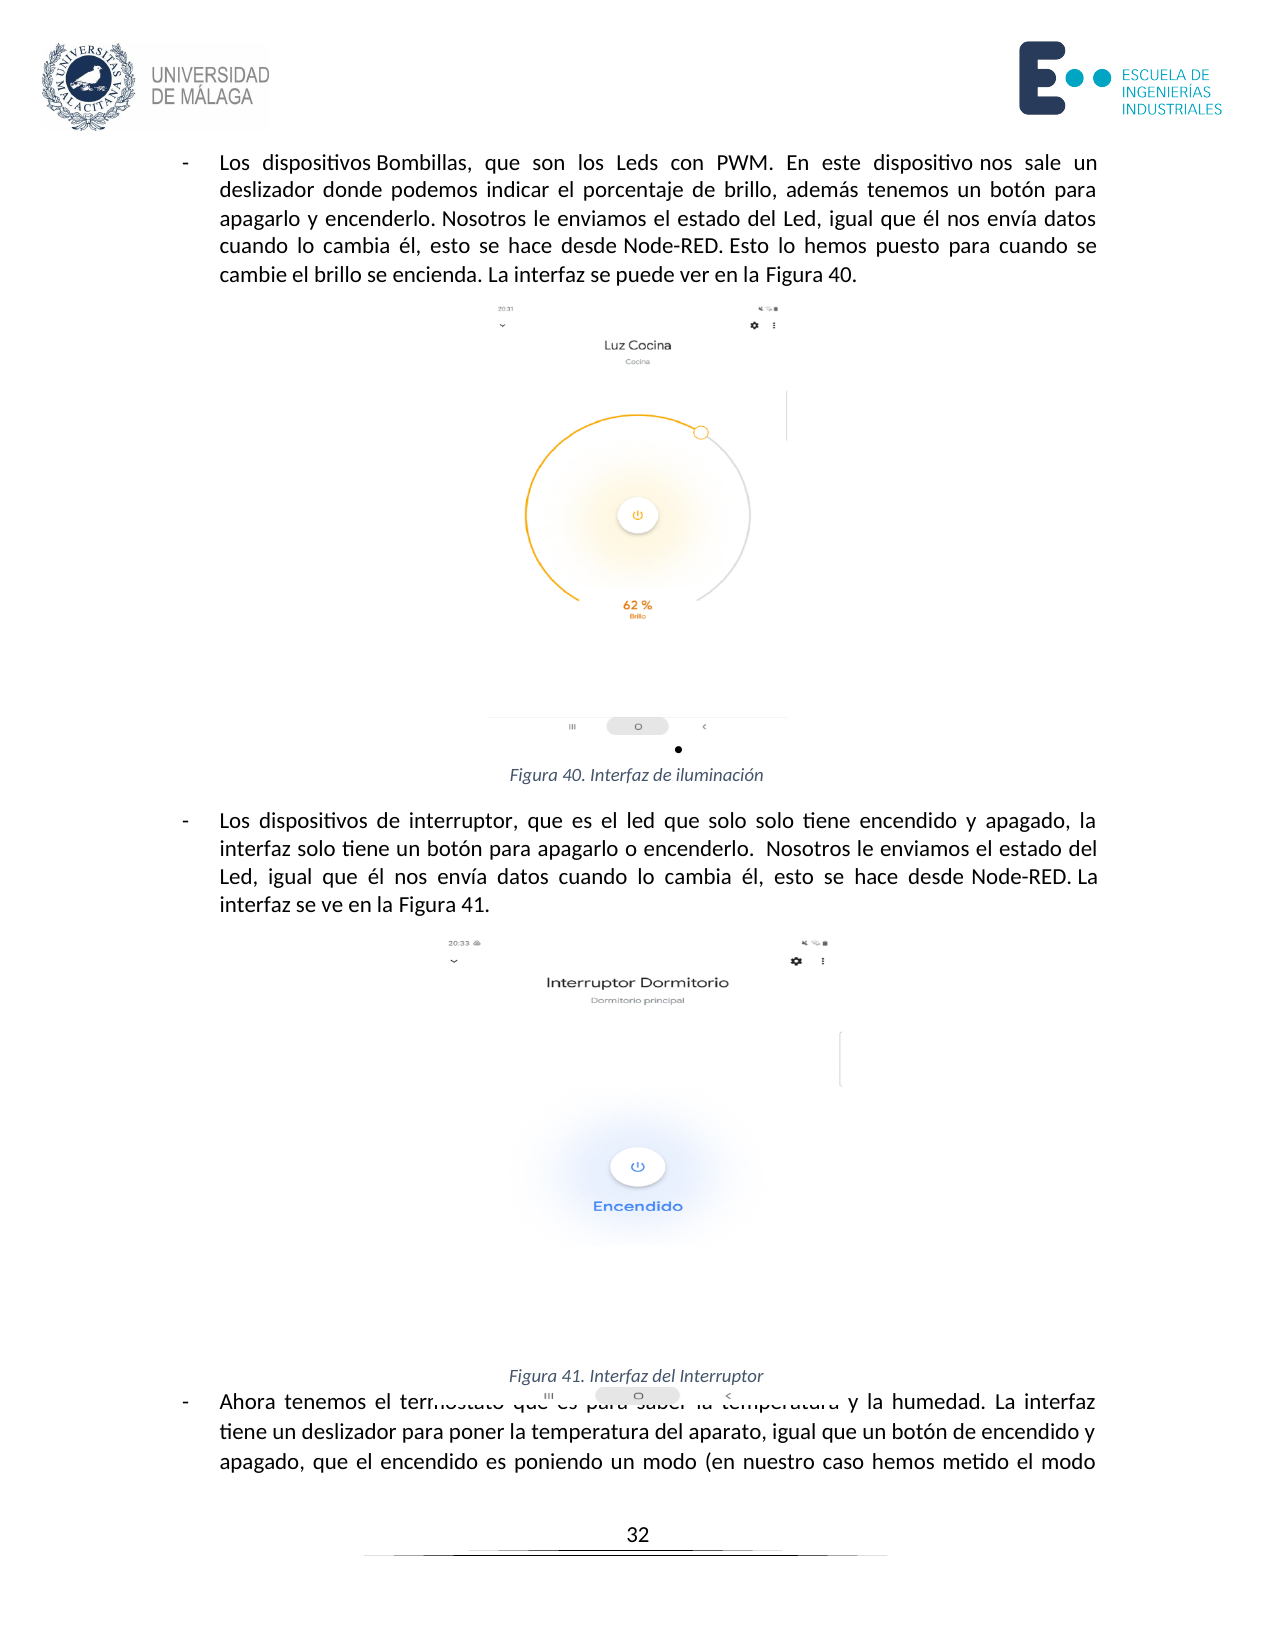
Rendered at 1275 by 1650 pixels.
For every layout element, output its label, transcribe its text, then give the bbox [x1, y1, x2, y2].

list Los dispositivos Bombillas, que son los Leds con PWM. En este dispositivo nos sale un deslizador donde podemos indicar el porcentaje de brillo, además tenemos un botón para apagarlo y encenderlo. Nosotros le enviamos el estado del Led, igual que él nos envía datos cuando lo cambia él, esto se hace desde Node-RED. Esto lo hemos puesto para cuando se cambie el brillo se encienda. La interfaz se puede ver en la Figura 40. [182, 148, 1098, 288]
picture [433, 938, 842, 1364]
picture [487, 305, 788, 735]
picture [999, 21, 1242, 135]
list Los dispositivos de interruptor, que es el led que solo solo tiene encendido y apagado, la interfaz solo tiene un botón para apagarlo o encenderlo. Nosotros le enviamos el estado del Led, igual que él nos envía datos cuando lo cambia él, esto se hace desde Node-RED. La interfaz se ve en la Figura 41. [182, 806, 1098, 918]
picture [433, 1387, 842, 1405]
picture [41, 43, 269, 131]
